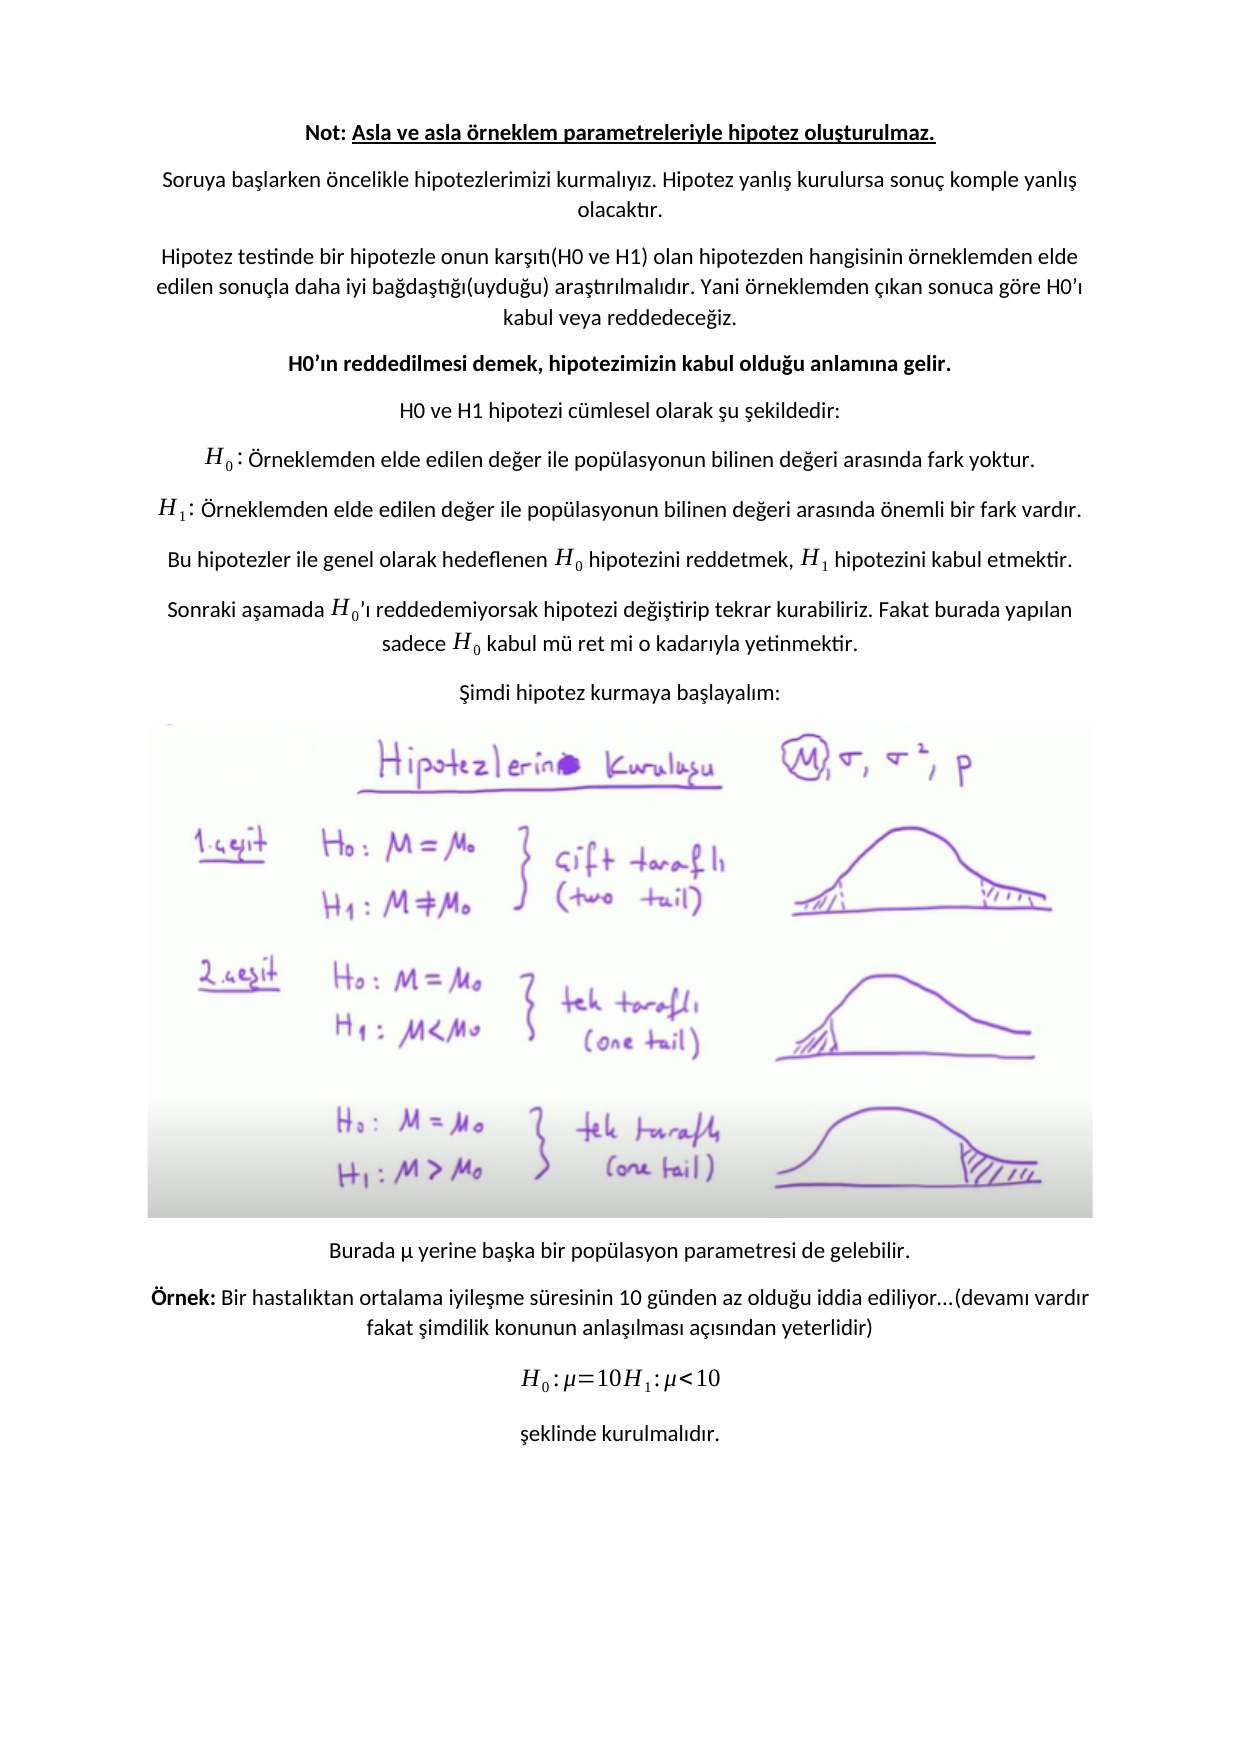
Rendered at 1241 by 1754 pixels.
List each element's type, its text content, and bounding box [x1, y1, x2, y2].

text Bu hipotezler ile genel olarak hedeflenen hipotezini reddetmek, hipotezini kabul etmektir. [148, 544, 1093, 575]
picture [147, 724, 1093, 1218]
text Sonraki aşamada ’ı reddedemiyorsak hipotezi değiştirip tekrar kurabiliriz. Fakat burada yapılan sadece kabul mü ret mi o kadarıyla yetinmektir. [148, 594, 1093, 659]
text Örneklemden elde edilen değer ile popülasyonun bilinen değeri arasında fark yoktur. [148, 443, 1093, 474]
text H0’ın reddedilmesi demek, hipotezimizin kabul olduğu anlamına gelir. [148, 349, 1093, 377]
text Hipotez testinde bir hipotezle onun karşıtı(H0 ve H1) olan hipotezden hangisinin örneklemden elde edilen sonuçla daha iyi bağdaştığı(uyduğu) araştırılmalıdır. Yani örneklemden çıkan sonuca göre H0’ı kabul veya reddedeceğiz. [148, 242, 1093, 331]
text Burada µ yerine başka bir popülasyon parametresi de gelebilir. [148, 1236, 1093, 1264]
text Örneklemden elde edilen değer ile popülasyonun bilinen değeri arasında önemli bir fark vardır. [148, 493, 1093, 525]
text H0 ve H1 hipotezi cümlesel olarak şu şekildedir: [148, 396, 1093, 424]
text Soruya başlarken öncelikle hipotezlerimizi kurmalıyız. Hipotez yanlış kurulursa sonuç komple yanlış olacaktır. [148, 165, 1093, 223]
text Not: Asla ve asla örneklem parametreleriyle hipotez oluşturulmaz. [148, 118, 1093, 146]
text Şimdi hipotez kurmaya başlayalım: [148, 678, 1093, 706]
text şeklinde kurulmalıdır. [148, 1419, 1093, 1447]
text Örnek: Bir hastalıktan ortalama iyileşme süresinin 10 günden az olduğu iddia ediliyor…(devamı vardır fakat şimdilik konunun anlaşılması açısından yeterlidir) [148, 1283, 1093, 1341]
